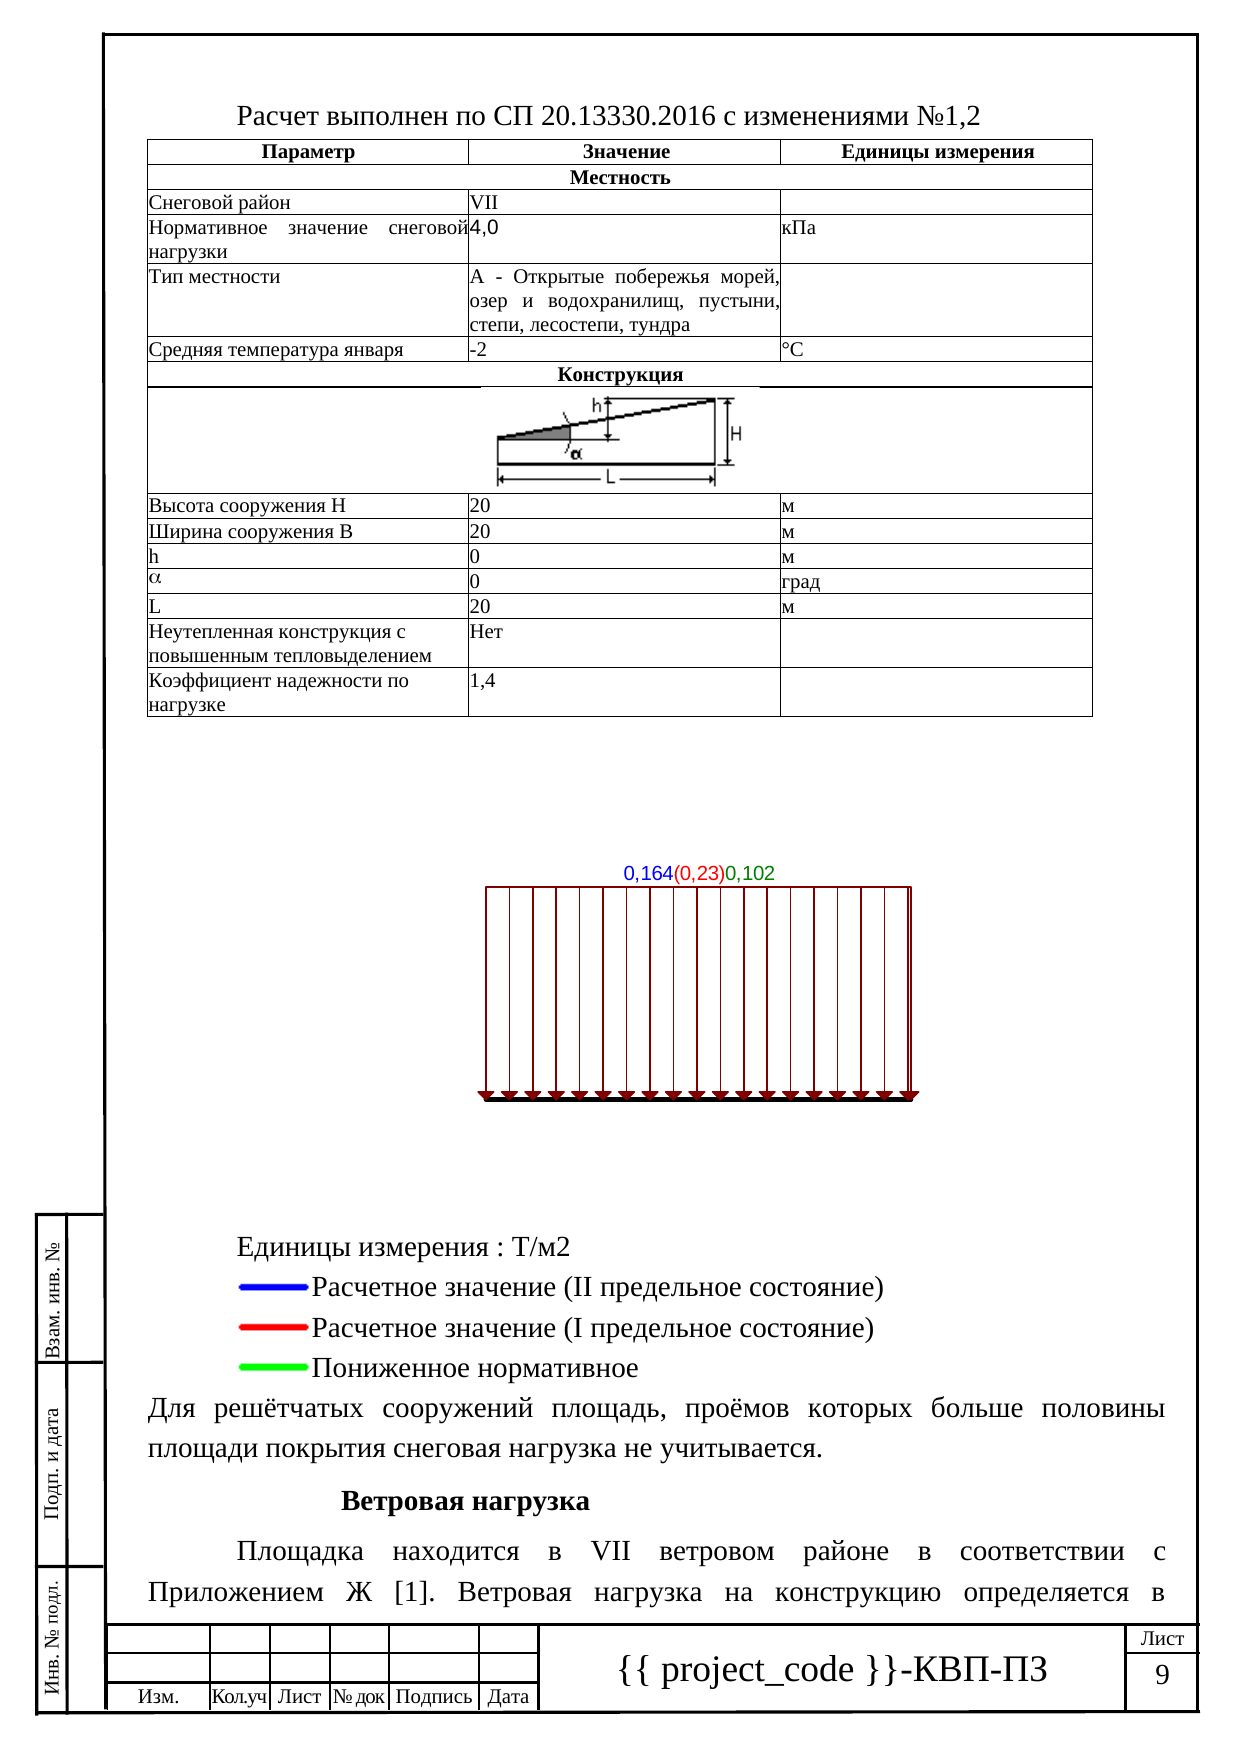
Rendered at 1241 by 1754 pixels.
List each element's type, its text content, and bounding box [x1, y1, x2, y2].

text Единицы измерения : Т/м2 [148, 1229, 1166, 1263]
table_cell L [148, 594, 468, 618]
table_cell [781, 190, 1092, 214]
table_cell 1,4 [469, 668, 780, 716]
table_cell [760, 388, 1092, 492]
table_cell A - Открытые побережья морей, озер и водохранилищ, пустыни, степи, лесостепи, тундра [469, 264, 780, 336]
table_cell -2 [469, 337, 780, 361]
table_cell 0 [469, 569, 780, 593]
table_cell 20 [469, 494, 780, 517]
table_cell м [781, 519, 1092, 543]
table_cell м [781, 494, 1092, 517]
table_cell Нет [469, 619, 780, 667]
table_cell °C [781, 337, 1092, 361]
table_cell Тип местности [148, 264, 468, 336]
table_cell h [148, 544, 468, 568]
text Для решётчатых сооружений площадь, проёмов которых больше половины площади покрытия снеговая нагрузка не учитывается. [148, 1390, 1166, 1464]
table_cell Местность [148, 165, 1092, 189]
text Расчет выполнен по СП 20.13330.2016 с изменениями №1,2 [148, 98, 1166, 132]
table_cell Высота сооружения H [148, 494, 468, 517]
table_cell 4,0 [469, 215, 780, 263]
picture [236, 1357, 312, 1378]
table_cell град [781, 569, 1092, 593]
table_cell [781, 619, 1092, 667]
table_cell м [781, 544, 1092, 568]
table_cell Снеговой район [148, 190, 468, 214]
table_cell 20 [469, 519, 780, 543]
table_cell кПа [781, 215, 1092, 263]
table_cell Нормативное значение снеговой нагрузки [148, 215, 468, 263]
table_cell Конструкция [148, 362, 1092, 386]
table_cell VII [469, 190, 780, 214]
table_cell [781, 264, 1092, 336]
table_cell [148, 388, 481, 492]
table_cell м [781, 594, 1092, 618]
table_header Единицы измерения [781, 140, 1092, 163]
table_header Значение [469, 140, 780, 163]
table_cell Средняя температура января [148, 337, 468, 361]
table_cell [781, 668, 1092, 716]
table_cell 20 [469, 594, 780, 618]
picture [481, 387, 760, 493]
text Пониженное нормативное [148, 1350, 1166, 1383]
picture [236, 1318, 312, 1337]
text Расчетное значение (I предельное состояние) [148, 1310, 1166, 1343]
table_cell Коэффициент надежности по нагрузке [148, 668, 468, 716]
text Расчетное значение (II предельное состояние) [148, 1269, 1166, 1303]
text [148, 1533, 1166, 1607]
table_cell  [148, 569, 468, 593]
table_cell Неутепленная конструкция с повышенным тепловыделением [148, 619, 468, 667]
table_cell 0 [469, 544, 780, 568]
picture [236, 1278, 312, 1297]
subtitle Ветровая нагрузка [341, 1483, 1166, 1517]
table_cell Ширина сооружения B [148, 519, 468, 543]
table_header Параметр [148, 140, 468, 163]
